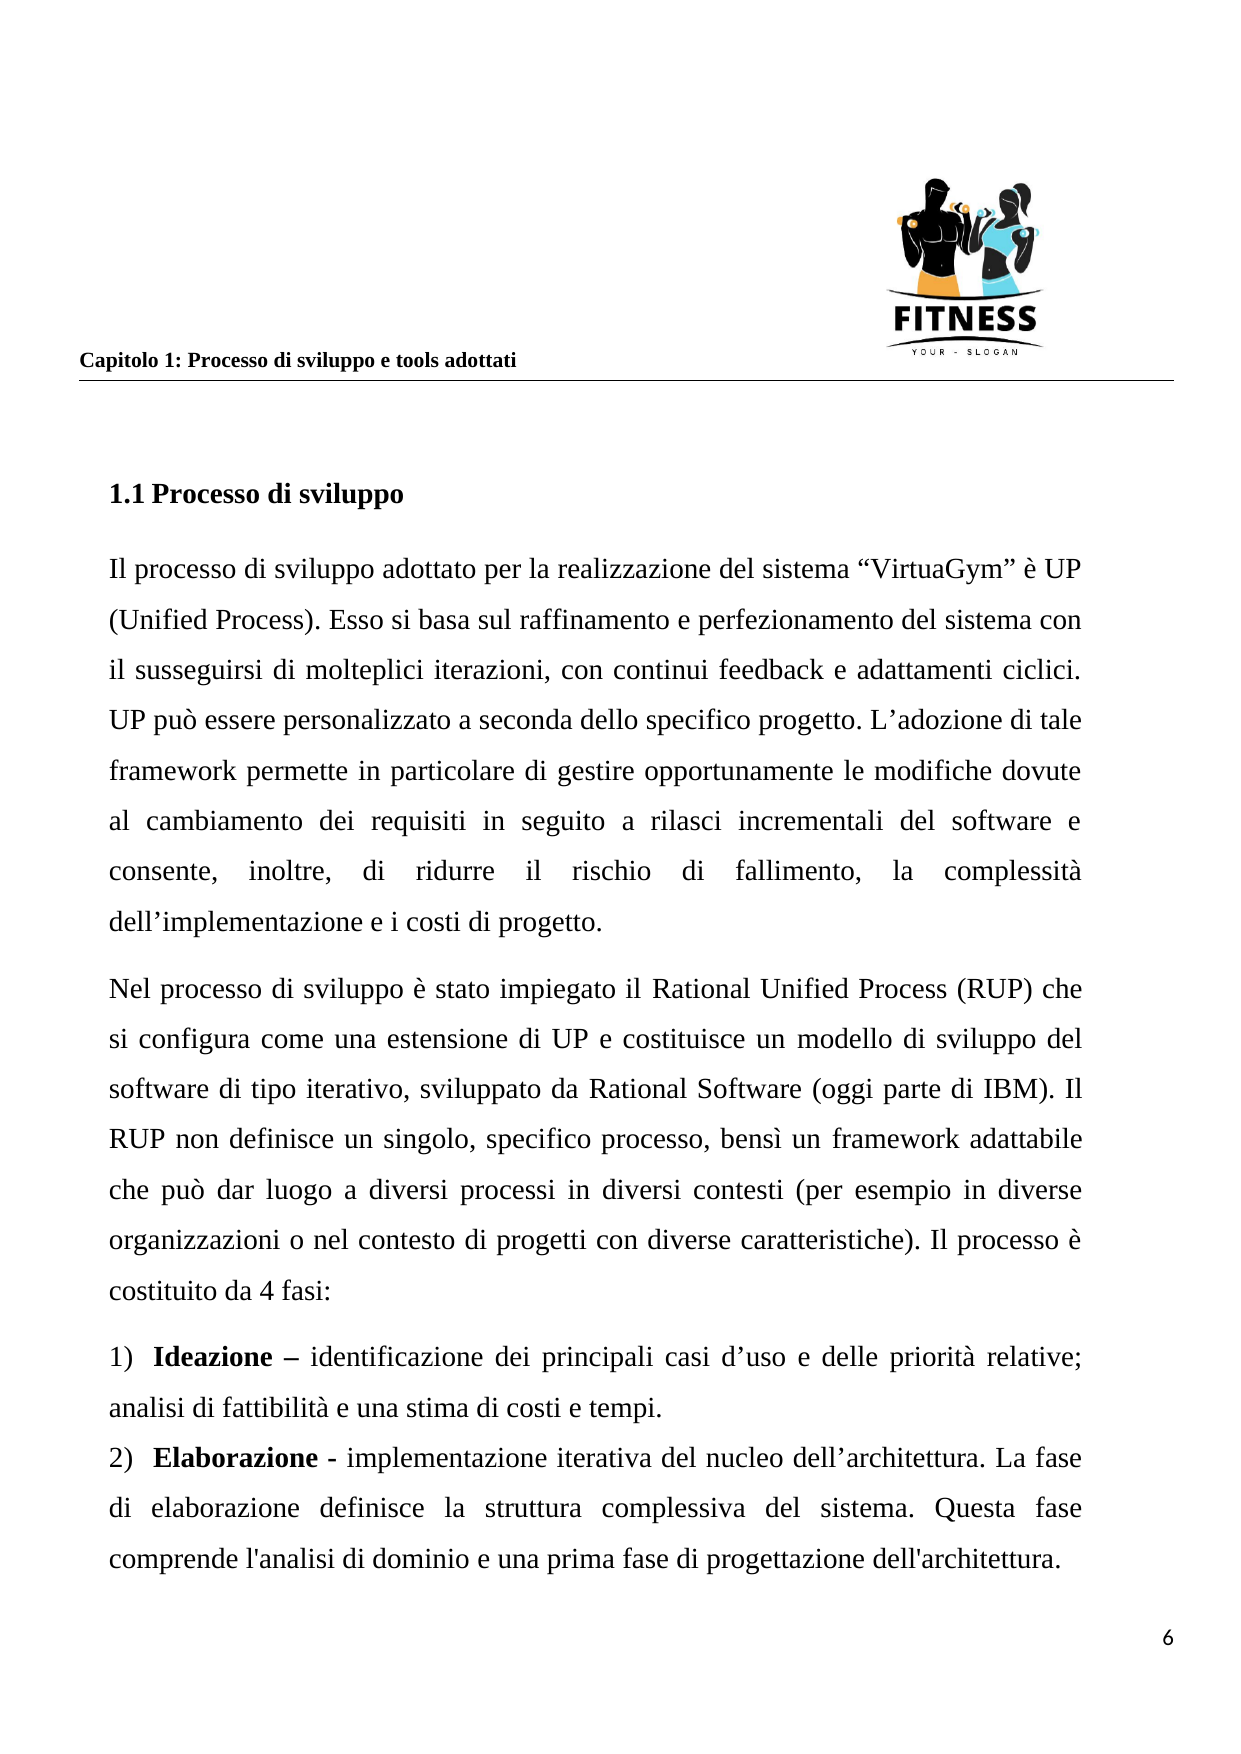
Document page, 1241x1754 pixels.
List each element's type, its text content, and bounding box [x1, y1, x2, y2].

text Il processo di sviluppo adottato per la realizzazione del sistema “VirtuaGym” è UP (Unified Process). Esso si basa sul raffinamento e perfezionamento del sistema con il susseguirsi di molteplici iterazioni, con continui feedback e adattamenti ciclici. UP può essere personalizzato a seconda dello specifico progetto. L’adozione di tale framework permette in particolare di gestire opportunamente le modifiche dovute al cambiamento dei requisiti in seguito a rilasci incrementali del software e consente, inoltre, di ridurre il rischio di fallimento, la complessità dell’implementazione e i costi di progetto. [109, 552, 1083, 937]
list Elaborazione - implementazione iterativa del nucleo dell’architettura. La fase di elaborazione definisce la struttura complessiva del sistema. Questa fase comprende l'analisi di dominio e una prima fase di progettazione dell'architettura. [109, 1440, 1083, 1574]
picture [876, 170, 1054, 364]
subtitle 1.1 Processo di sviluppo [109, 476, 1083, 510]
text Nel processo di sviluppo è stato impiegato il Rational Unified Process (RUP) che si configura come una estensione di UP e costituisce un modello di sviluppo del software di tipo iterativo, sviluppato da Rational Software (oggi parte di IBM). Il RUP non definisce un singolo, specifico processo, bensì un framework adattabile che può dar luogo a diversi processi in diversi contesti (per esempio in diverse organizzazioni o nel contesto di progetti con diverse caratteristiche). Il processo è costituito da 4 fasi: [109, 971, 1083, 1306]
subtitle Capitolo 1: Processo di sviluppo e tools adottati [79, 171, 1174, 380]
list Ideazione – identificazione dei principali casi d’uso e delle priorità relative; analisi di fattibilità e una stima di costi e tempi. [109, 1339, 1083, 1423]
